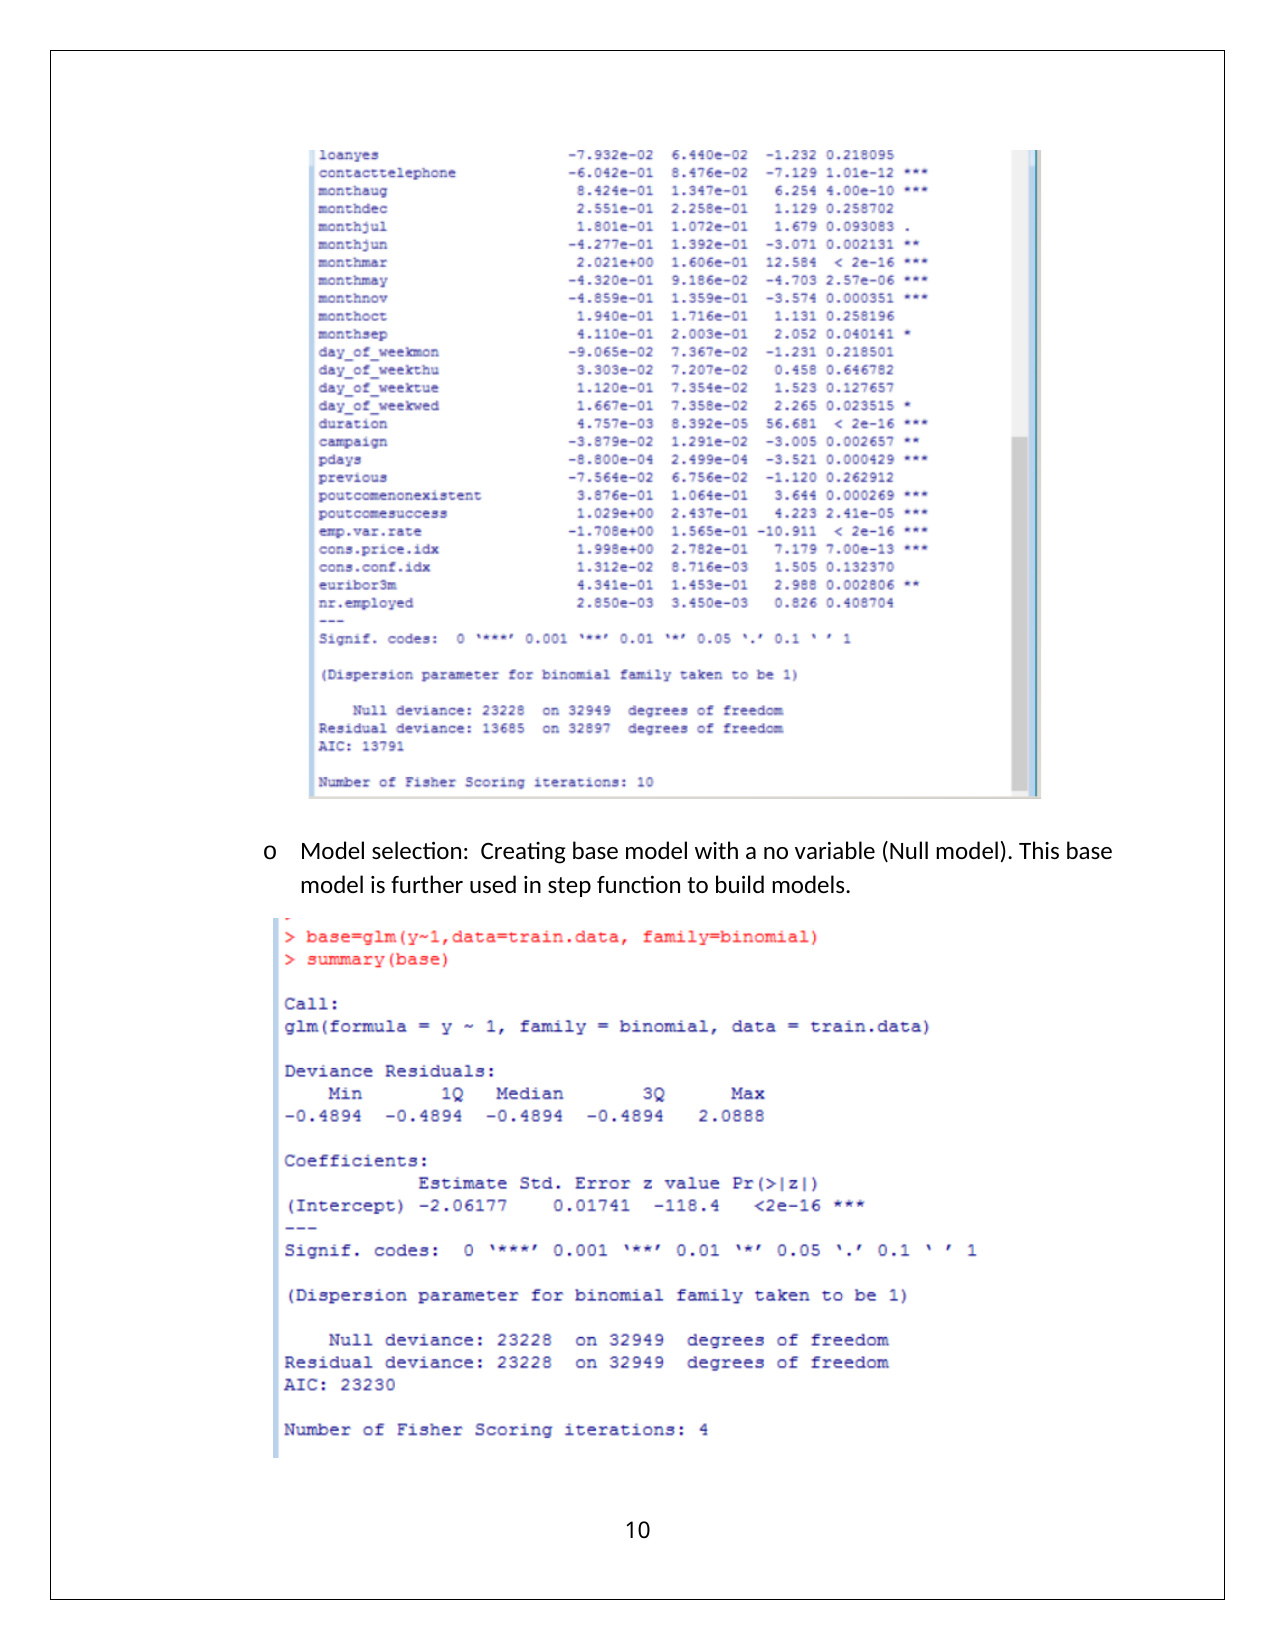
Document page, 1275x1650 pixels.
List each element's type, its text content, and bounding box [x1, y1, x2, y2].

picture [308, 150, 1042, 799]
picture [273, 918, 1040, 1458]
list Model selection: Creating base model with a no variable (Null model). This base model is further used in step function to build models. [262, 835, 1125, 900]
